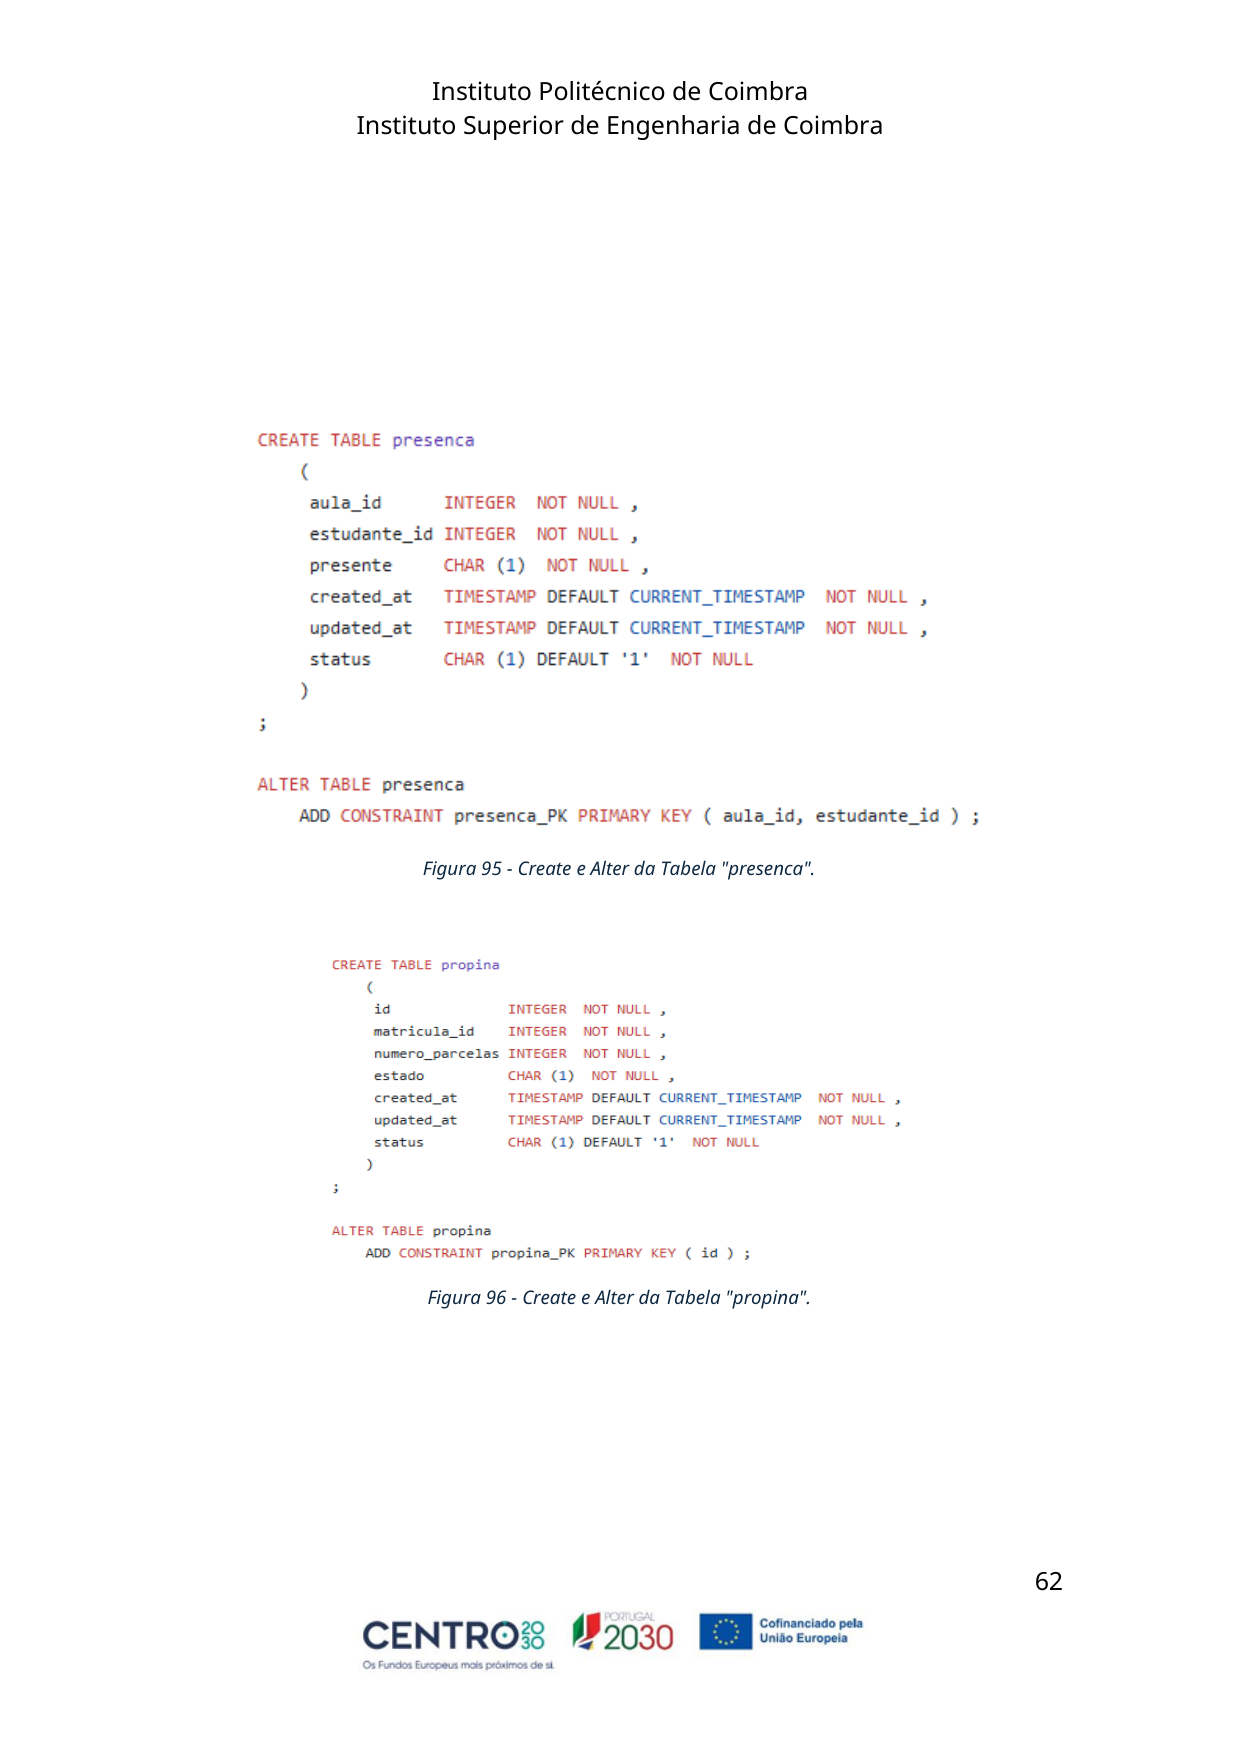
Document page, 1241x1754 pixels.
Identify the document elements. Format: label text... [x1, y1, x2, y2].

picture [349, 1597, 891, 1681]
picture [332, 957, 908, 1263]
text Figura 96 - Create e Alter da Tabela "propina". [177, 1284, 1063, 1310]
picture [255, 426, 986, 833]
text Figura 95 - Create e Alter da Tabela "presenca". [177, 855, 1063, 880]
